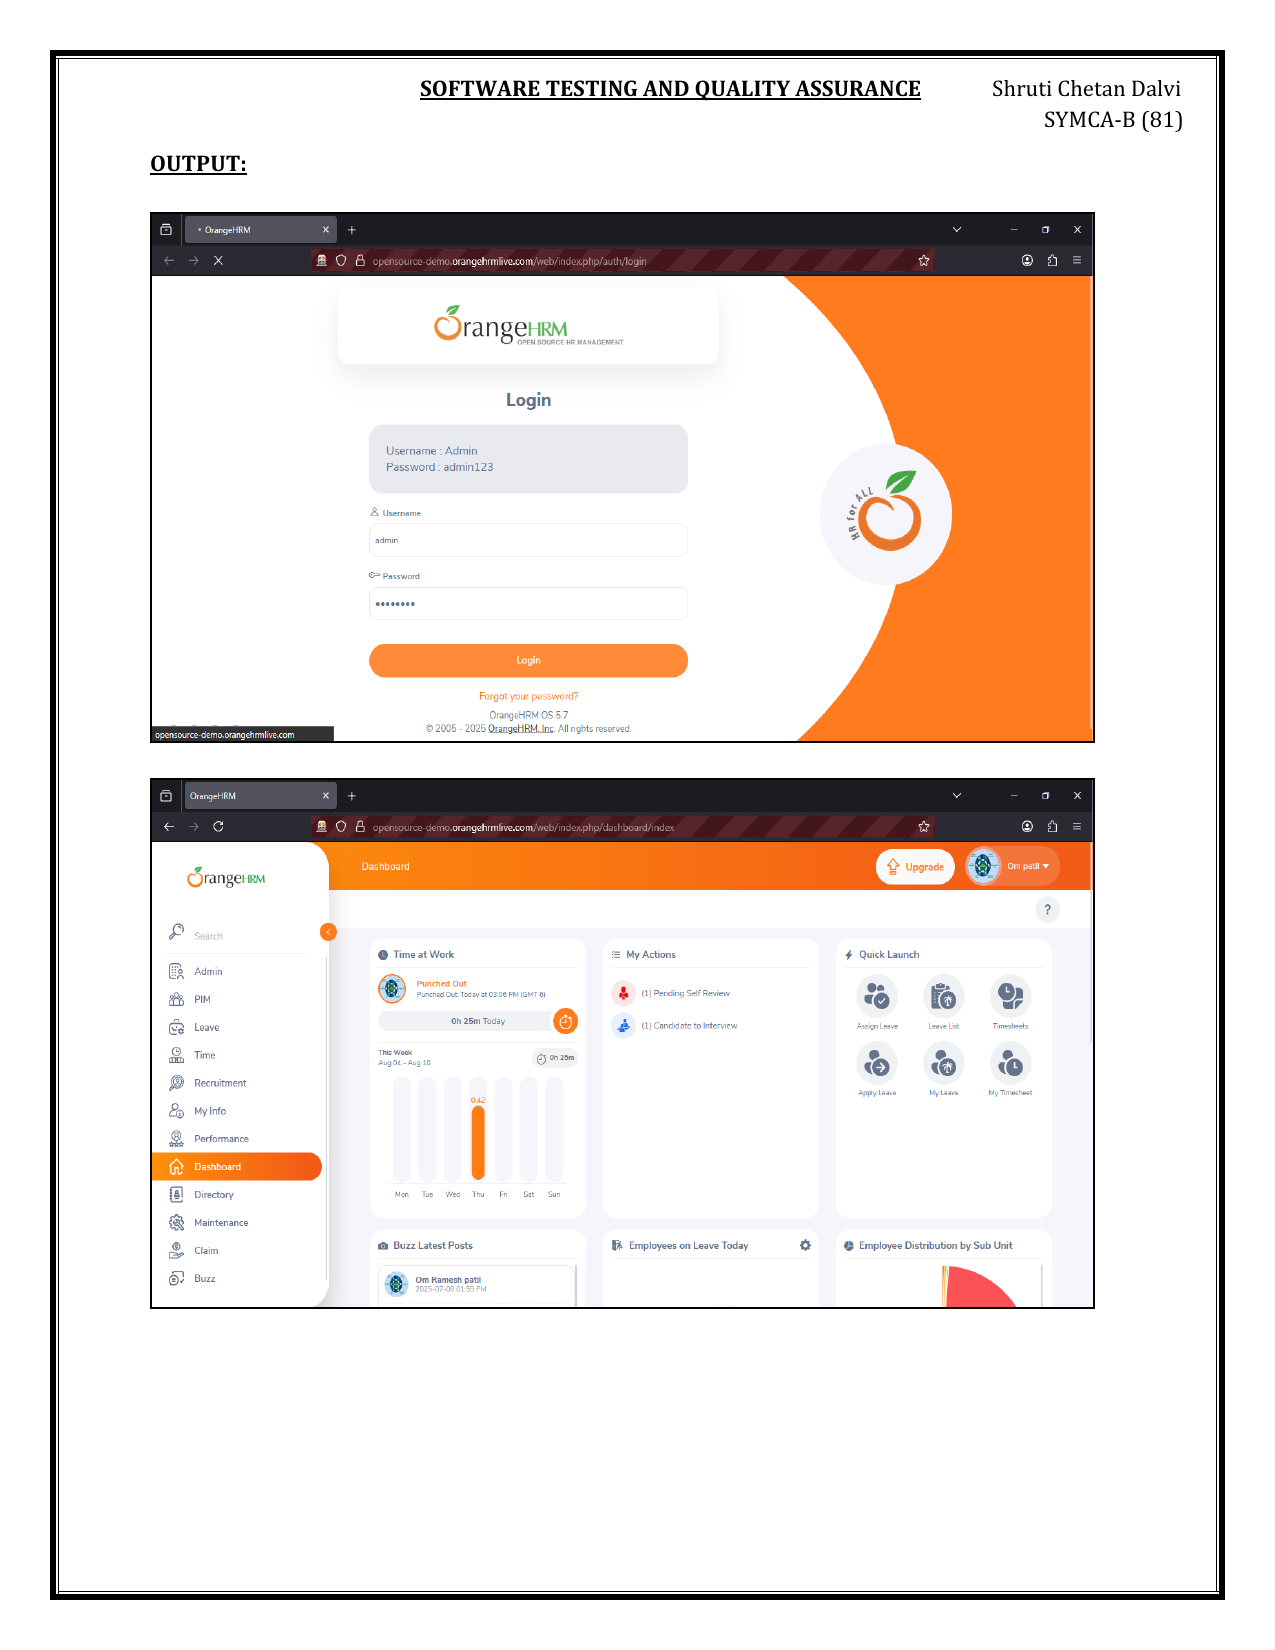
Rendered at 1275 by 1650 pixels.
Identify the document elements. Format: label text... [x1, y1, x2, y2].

picture [152, 214, 1093, 741]
picture [152, 780, 1093, 1307]
text OUTPUT: [150, 150, 1125, 177]
